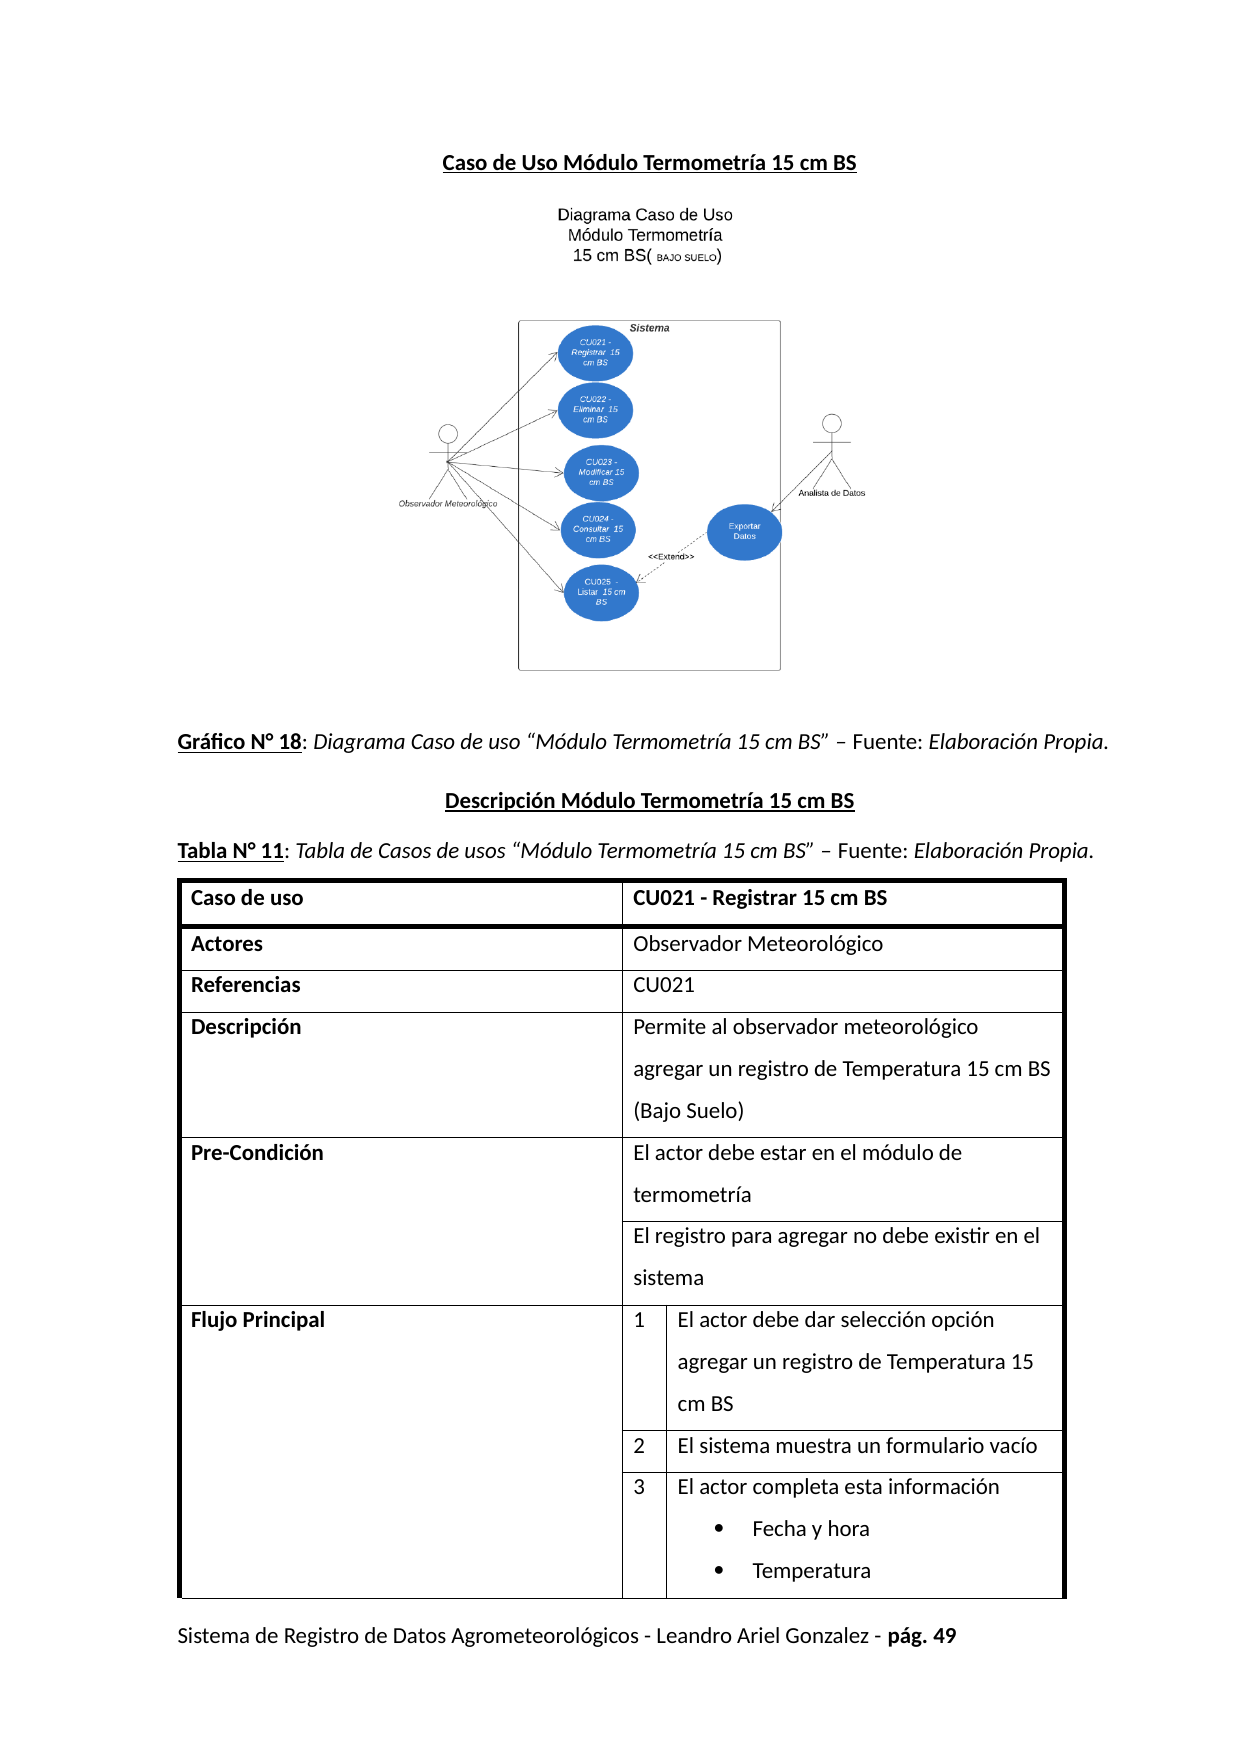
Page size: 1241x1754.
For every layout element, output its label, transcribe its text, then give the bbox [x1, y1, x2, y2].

text Gráfico N° 18: Diagrama Caso de uso “Módulo Termometría 15 cm BS” – Fuente: Elaboración Propia. [177, 727, 1122, 755]
table_cell El actor debe estar en el módulo de termometría [623, 1138, 1062, 1221]
table_cell El actor debe dar selección opción agregar un registro de Temperatura 15 cm BS [667, 1306, 1062, 1430]
table_cell Flujo Principal [182, 1306, 622, 1597]
table_cell 1 [623, 1306, 666, 1430]
text Tabla N° 11: Tabla de Casos de usos “Módulo Termometría 15 cm BS” – Fuente: Elaboración Propia. [177, 836, 1122, 864]
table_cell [667, 1473, 1062, 1597]
subtitle Descripción Módulo Termometría 15 cm BS [177, 786, 1122, 814]
table_cell Observador Meteorológico [623, 929, 1062, 970]
table_cell 2 [623, 1431, 666, 1472]
table_cell Descripción [182, 1013, 622, 1137]
picture [328, 198, 971, 712]
subtitle Caso de Uso Módulo Termometría 15 cm BS [177, 148, 1122, 176]
table_cell El sistema muestra un formulario vacío [667, 1431, 1062, 1472]
table_cell Referencias [182, 971, 622, 1012]
table_cell Permite al observador meteorológico agregar un registro de Temperatura 15 cm BS (Bajo Suelo) [623, 1013, 1062, 1137]
table_cell El registro para agregar no debe existir en el sistema [623, 1222, 1062, 1304]
table_cell Actores [182, 929, 622, 970]
table_cell Pre-Condición [182, 1138, 622, 1304]
table_header Caso de uso [182, 883, 622, 924]
table_cell 3 [623, 1473, 666, 1597]
table_cell CU021 [623, 971, 1062, 1012]
table_header CU021 - Registrar 15 cm BS [623, 883, 1062, 924]
